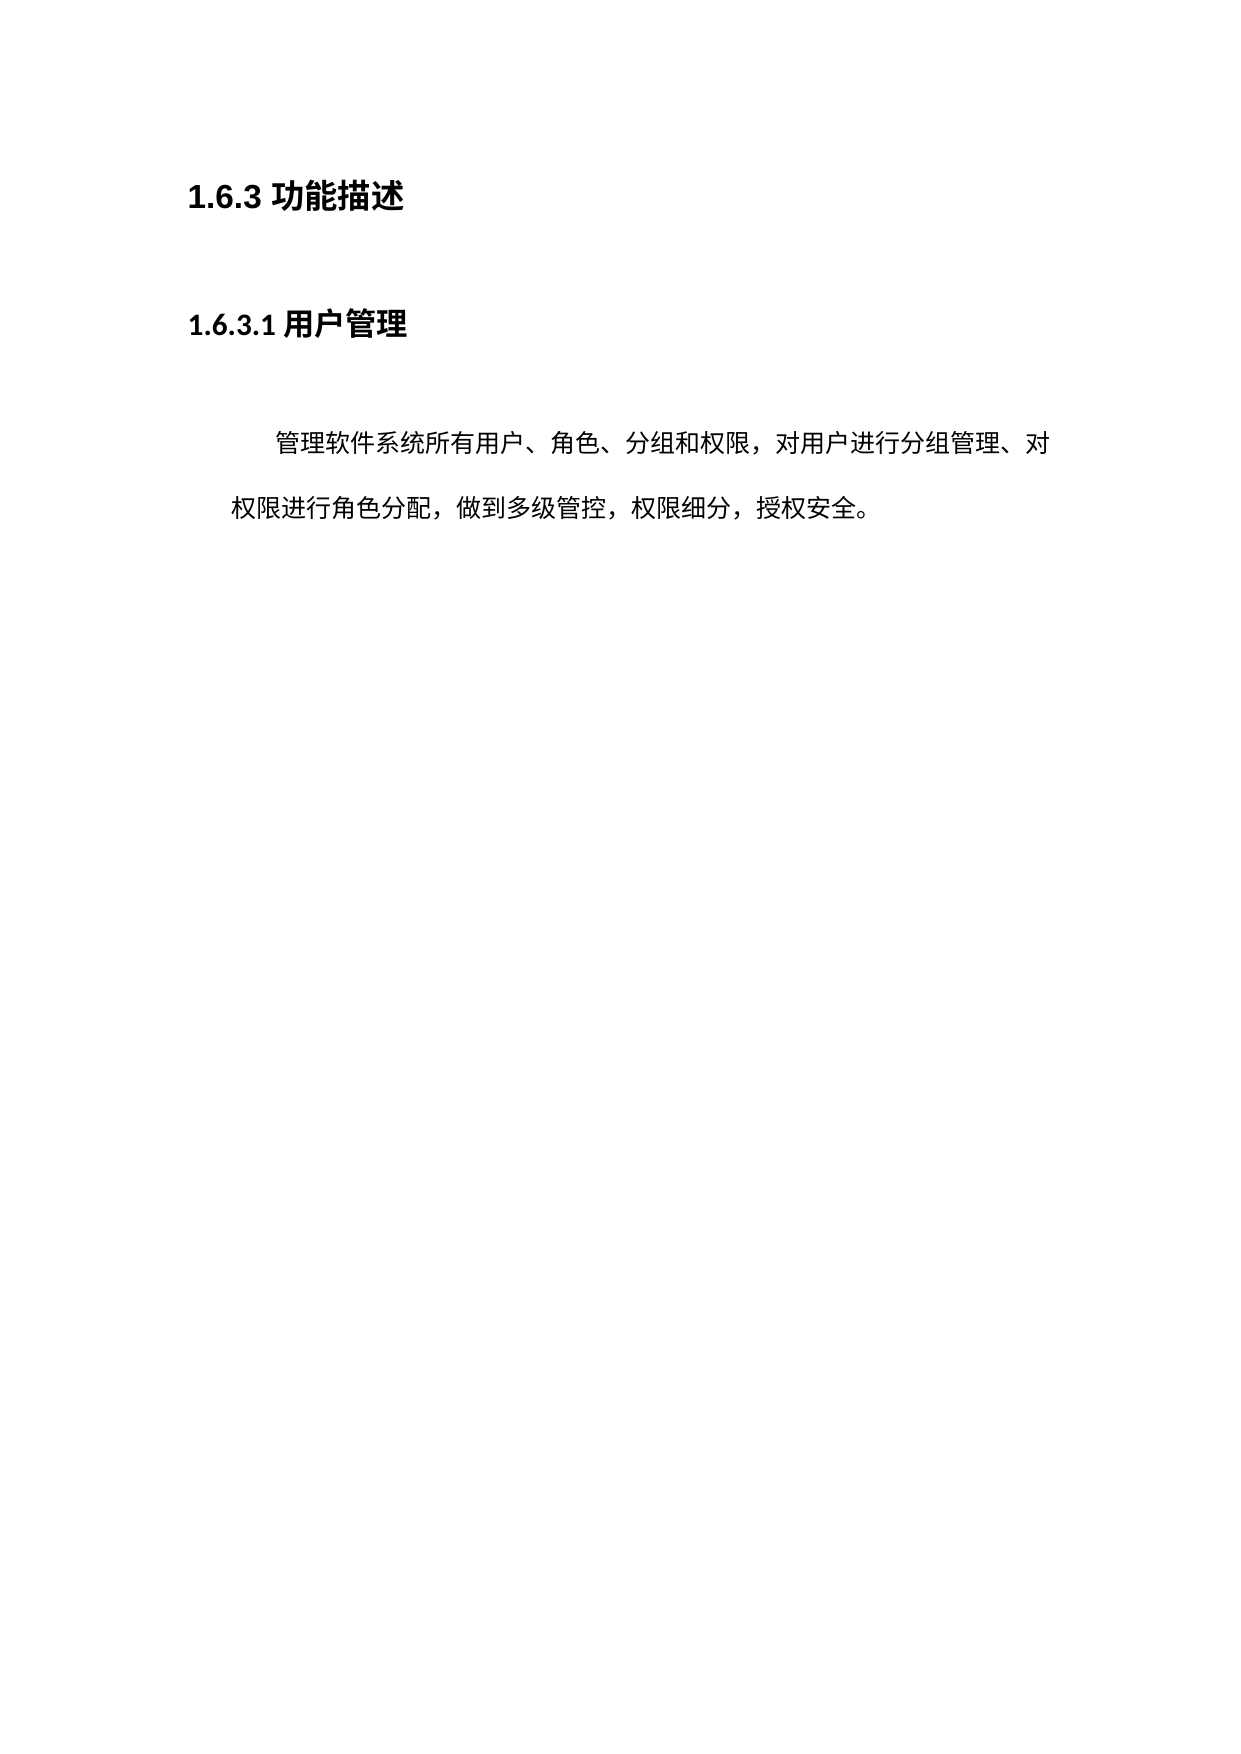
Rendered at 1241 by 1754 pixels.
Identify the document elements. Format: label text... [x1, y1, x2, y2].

subtitle 1.6.3 功能描述 [187, 162, 1053, 227]
text 管理软件系统所有用户、角色、分组和权限，对用户进行分组管理、对权限进行角色分配，做到多级管控，权限细分，授权安全。 [231, 409, 1053, 539]
text 1.6.3.1 用户管理 [187, 289, 1053, 354]
